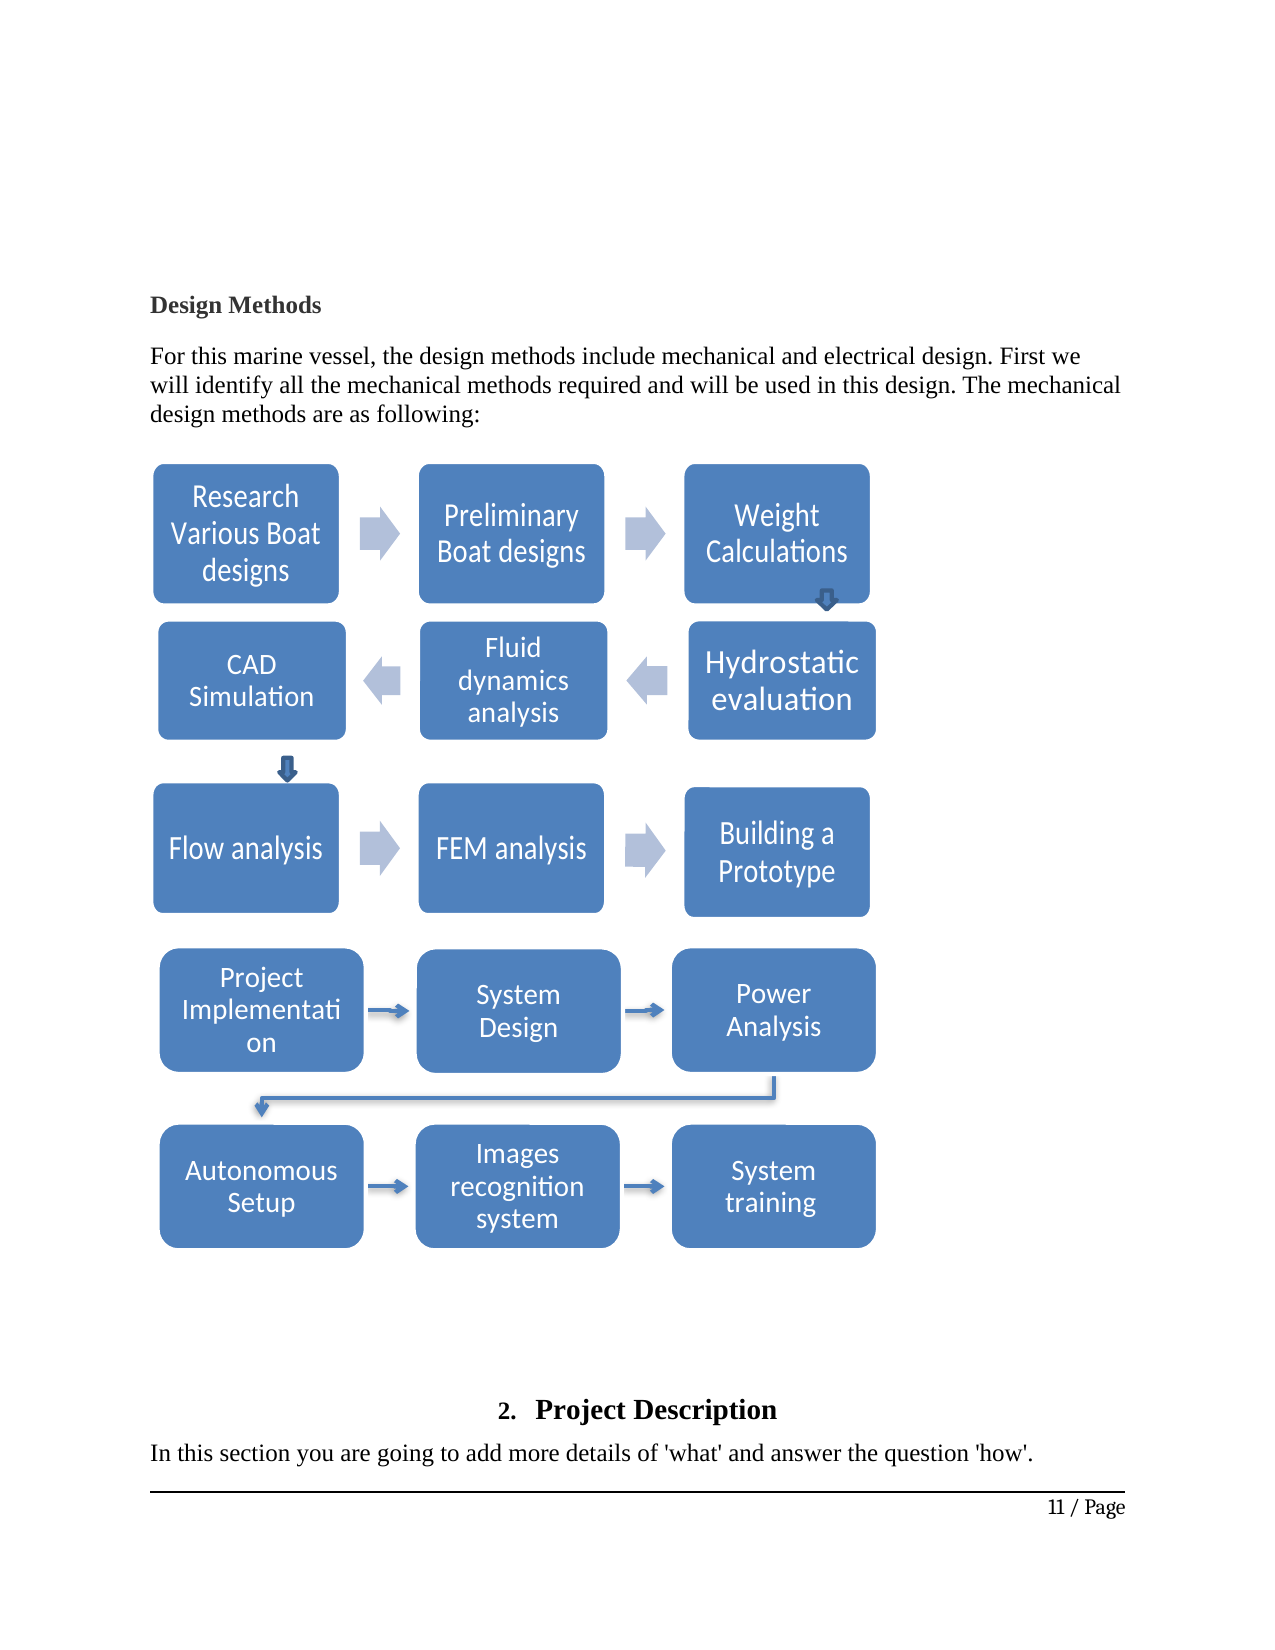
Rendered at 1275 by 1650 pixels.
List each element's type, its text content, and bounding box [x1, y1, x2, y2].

text In this section you are going to add more details of 'what' and answer the question 'how'. [150, 1438, 1125, 1467]
text For this marine vessel, the design methods include mechanical and electrical design. First we will identify all the mechanical methods required and will be used in this design. The mechanical design methods are as following: [150, 341, 1125, 427]
text Project Description [150, 1392, 1125, 1425]
subtitle Design Methods [150, 290, 1125, 319]
